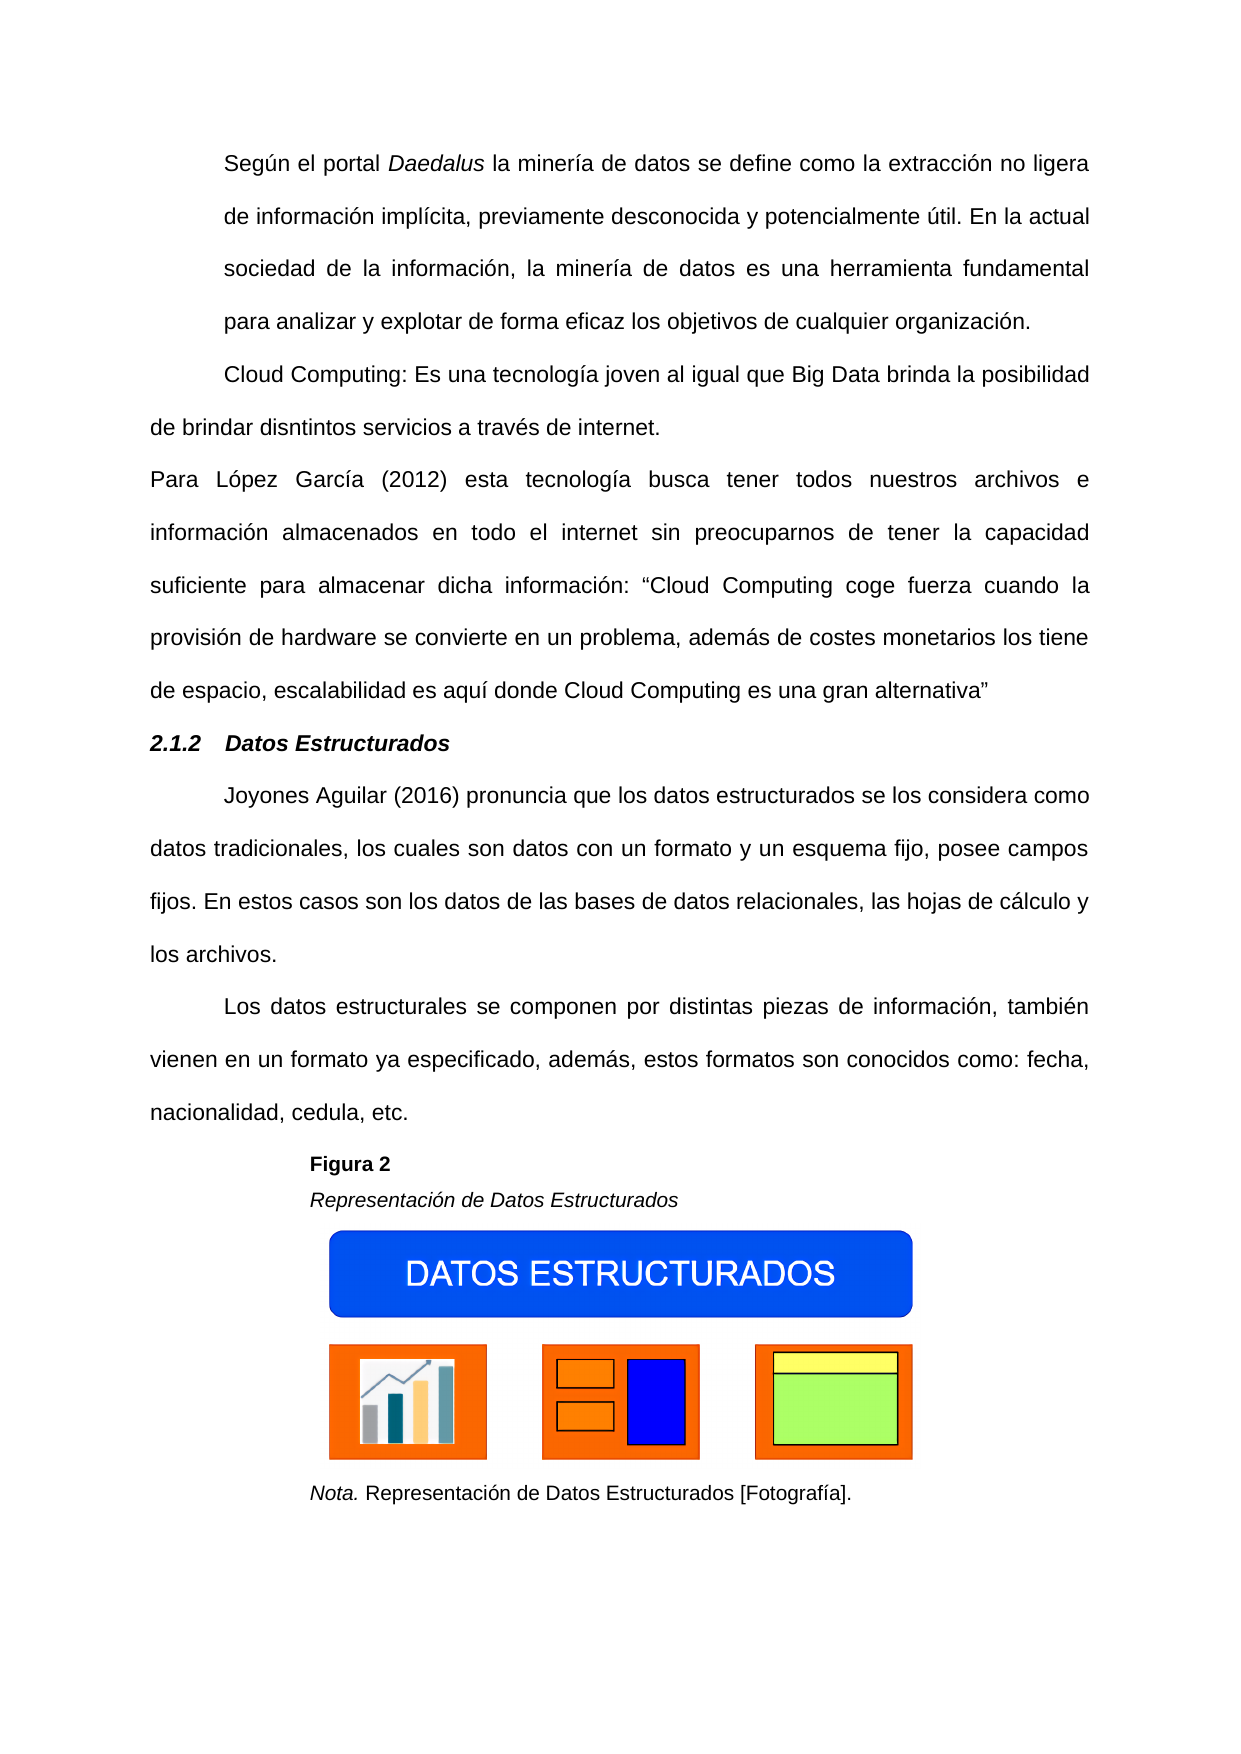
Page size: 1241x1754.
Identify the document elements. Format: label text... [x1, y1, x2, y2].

subtitle Datos Estructurados [150, 730, 1090, 756]
text Representación de Datos Estructurados [309, 1187, 1090, 1211]
text Figura 2 [309, 1151, 1090, 1175]
text Joyones Aguilar (2016) pronuncia que los datos estructurados se los considera como datos tradicionales, los cuales son datos con un formato y un esquema fijo, posee campos fijos. En estos casos son los datos de las bases de datos relacionales, las hojas de cálculo y los archivos. [150, 782, 1090, 967]
text Según el portal Daedalus la minería de datos se define como la extracción no ligera de información implícita, previamente desconocida y potencialmente útil. En la actual sociedad de la información, la minería de datos es una herramienta fundamental para analizar y explotar de forma eficaz los objetivos de cualquier organización. [224, 150, 1090, 334]
text Los datos estructurales se componen por distintas piezas de información, también vienen en un formato ya especificado, además, estos formatos son conocidos como: fecha, nacionalidad, cedula, etc. [150, 993, 1090, 1125]
picture [319, 1223, 921, 1469]
text Para López García (2012) esta tecnología busca tener todos nuestros archivos e información almacenados en todo el internet sin preocuparnos de tener la capacidad suficiente para almacenar dicha información: “Cloud Computing coge fuerza cuando la provisión de hardware se convierte en un problema, además de costes monetarios los tiene de espacio, escalabilidad es aquí donde Cloud Computing es una gran alternativa” [150, 466, 1090, 703]
text Cloud Computing: Es una tecnología joven al igual que Big Data brinda la posibilidad de brindar disntintos servicios a través de internet. [150, 361, 1090, 440]
text Nota. Representación de Datos Estructurados [Fotografía]. [309, 1480, 925, 1504]
